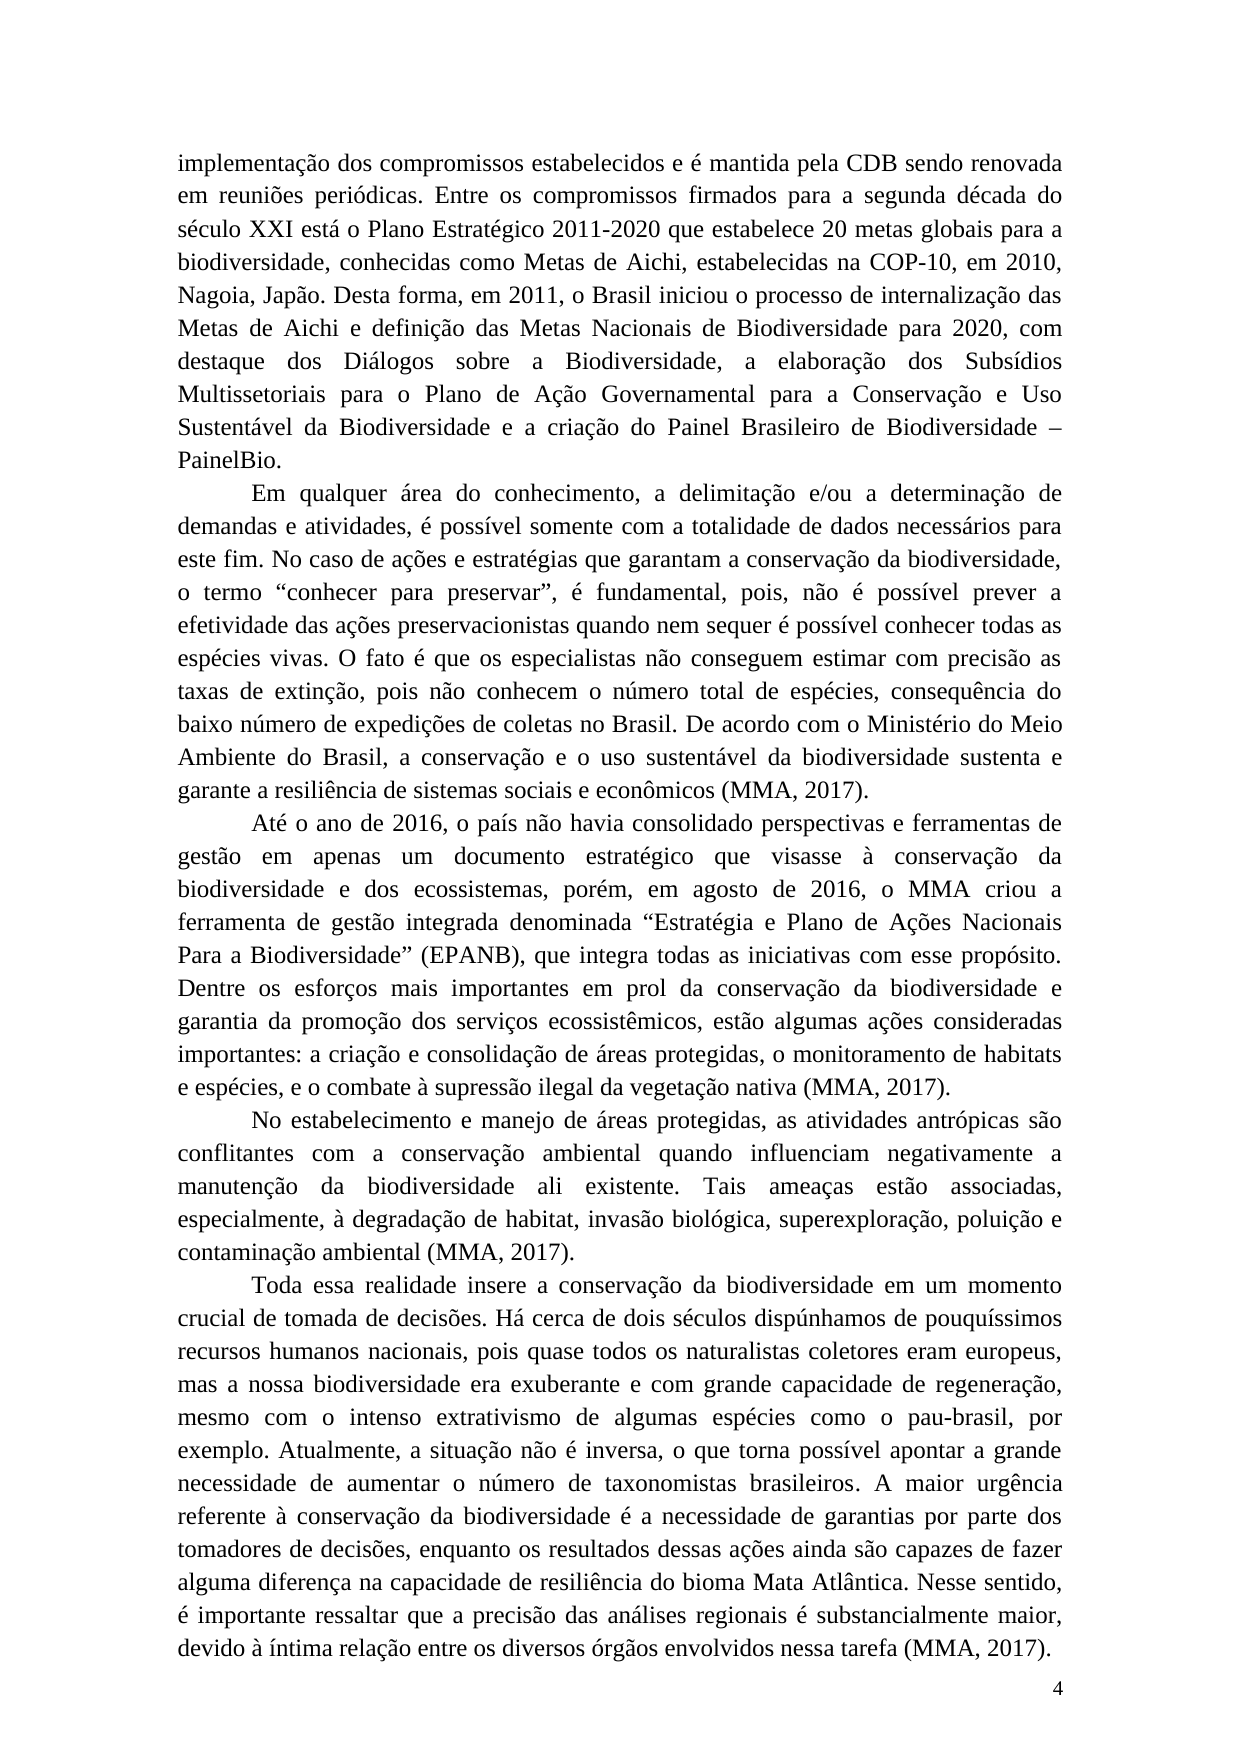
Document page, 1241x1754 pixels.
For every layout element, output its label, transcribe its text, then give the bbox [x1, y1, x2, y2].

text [177, 148, 1063, 473]
text Em qualquer área do conhecimento, a delimitação e/ou a determinação de demandas e atividades, é possível somente com a totalidade de dados necessários para este fim. No caso de ações e estratégias que garantam a conservação da biodiversidade, o termo “conhecer para preservar”, é fundamental, pois, não é possível prever a efetividade das ações preservacionistas quando nem sequer é possível conhecer todas as espécies vivas. O fato é que os especialistas não conseguem estimar com precisão as taxas de extinção, pois não conhecem o número total de espécies, consequência do baixo número de expedições de coletas no Brasil. De acordo com o Ministério do Meio Ambiente do Brasil, a conservação e o uso sustentável da biodiversidade sustenta e garante a resiliência de sistemas sociais e econômicos (MMA, 2017). [177, 705, 1063, 804]
text No estabelecimento e manejo de áreas protegidas, as atividades antrópicas são conflitantes com a conservação ambiental quando influenciam negativamente a manutenção da biodiversidade ali existente. Tais ameaças estão associadas, especialmente, à degradação de habitat, invasão biológica, superexploração, poluição e contaminação ambiental (MMA, 2017). [177, 1105, 1063, 1266]
text Até o ano de 2016, o país não havia consolidado perspectivas e ferramentas de gestão em apenas um documento estratégico que visasse à conservação da biodiversidade e dos ecossistemas, porém, em agosto de 2016, o MMA criou a ferramenta de gestão integrada denominada “Estratégia e Plano de Ações Nacionais Para a Biodiversidade” (EPANB), que integra todas as iniciativas com esse propósito. Dentre os esforços mais importantes em prol da conservação da biodiversidade e garantia da promoção dos serviços ecossistêmicos, estão algumas ações consideradas importantes: a criação e consolidação de áreas protegidas, o monitoramento de habitats e espécies, e o combate à supressão ilegal da vegetação nativa (MMA, 2017). [177, 808, 1063, 1101]
text Toda essa realidade insere a conservação da biodiversidade em um momento crucial de tomada de decisões. Há cerca de dois séculos dispúnhamos de pouquíssimos recursos humanos nacionais, pois quase todos os naturalistas coletores eram europeus, mas a nossa biodiversidade era exuberante e com grande capacidade de regeneração, mesmo com o intenso extrativismo de algumas espécies como o pau-brasil, por exemplo. Atualmente, a situação não é inversa, o que torna possível apontar a grande necessidade de aumentar o número de taxonomistas brasileiros. A maior urgência referente à conservação da biodiversidade é a necessidade de garantias por parte dos tomadores de decisões, enquanto os resultados dessas ações ainda são capazes de fazer alguma diferença na capacidade de resiliência do bioma Mata Atlântica. Nesse sentido, é importante ressaltar que a precisão das análises regionais é substancialmente maior, devido à íntima relação entre os diversos órgãos envolvidos nessa tarefa (MMA, 2017). [177, 1464, 1063, 1662]
